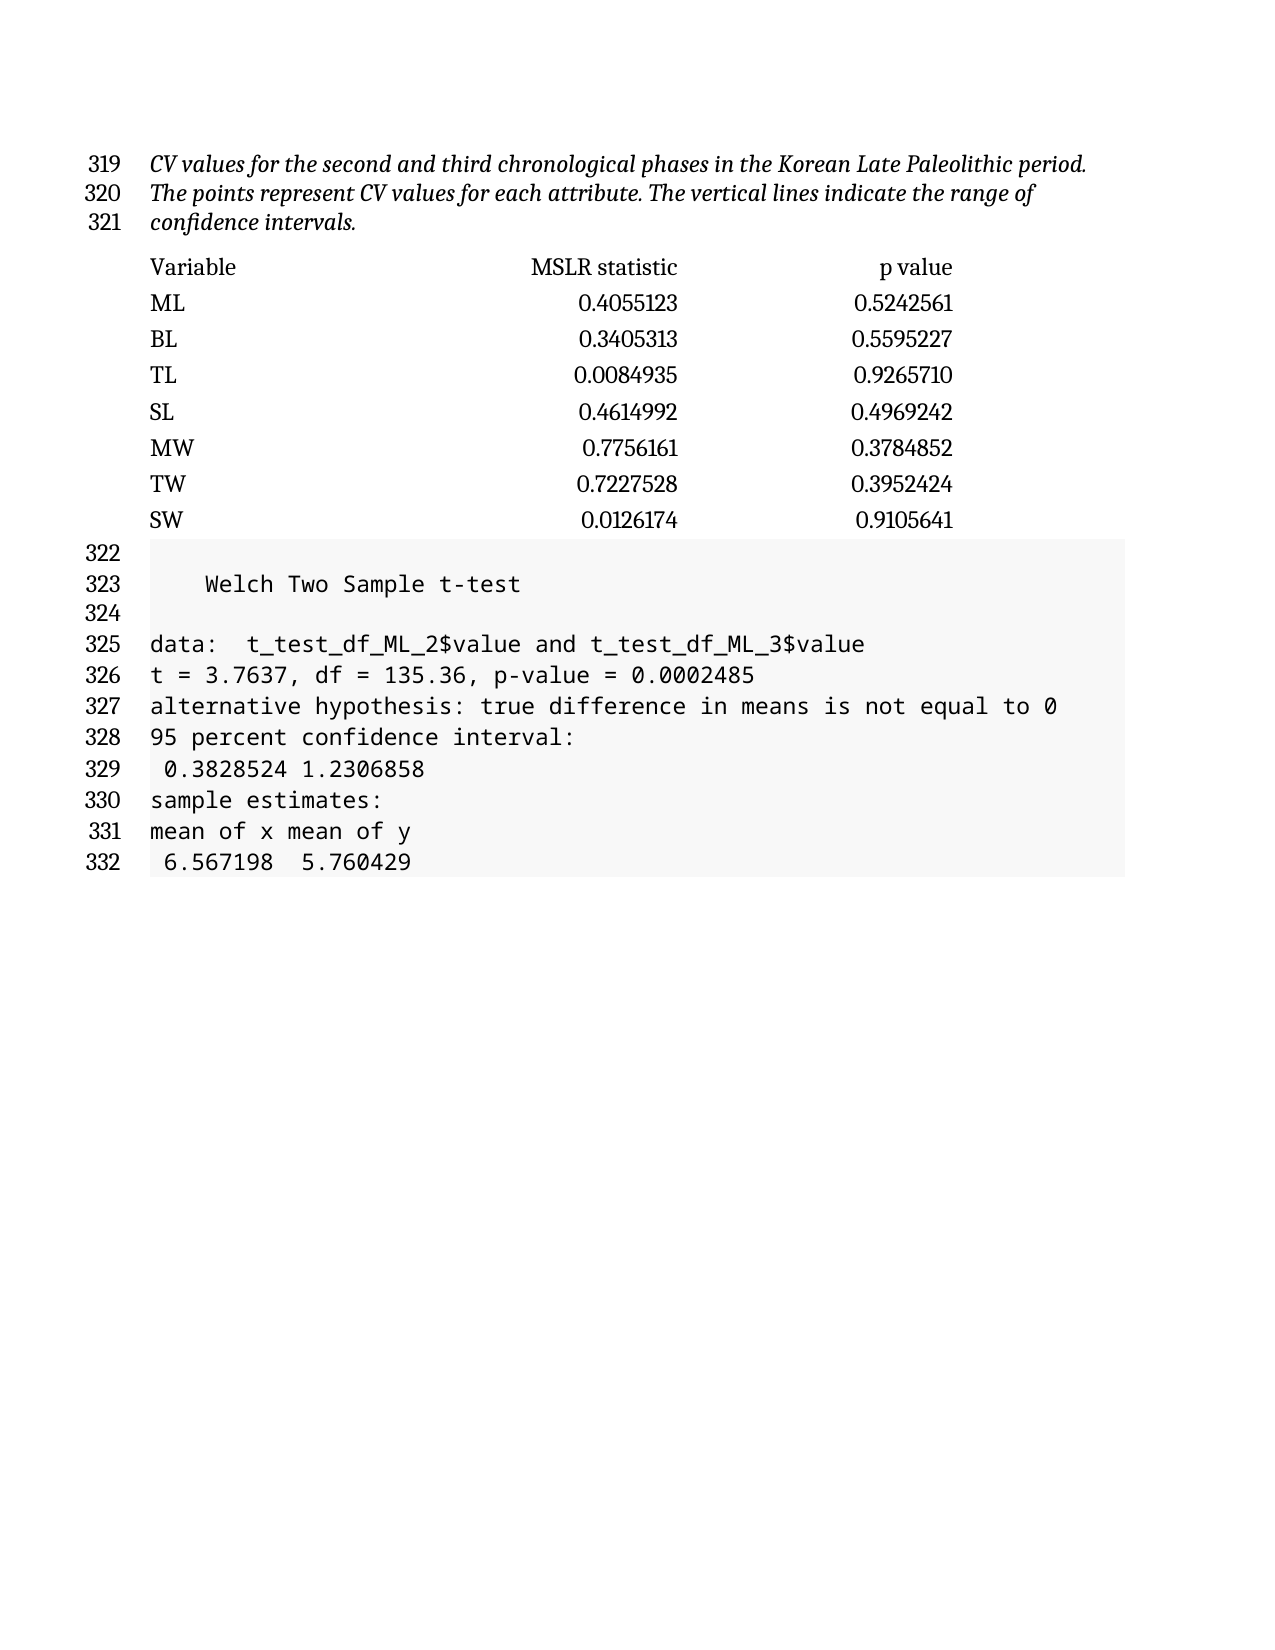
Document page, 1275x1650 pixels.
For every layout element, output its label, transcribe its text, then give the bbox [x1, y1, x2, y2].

table_cell 0.3784852 [689, 430, 964, 466]
table_cell SL [139, 394, 414, 430]
table_cell 0.9265710 [689, 358, 964, 394]
table_cell 0.0084935 [414, 358, 689, 394]
table_cell 0.0126174 [414, 503, 689, 539]
table_cell ML [139, 285, 414, 321]
text Welch Two Sample t-test data: t_test_df_ML_2$value and t_test_df_ML_3$value t = 3.7637, df = 135.36, p-value = 0.0002485 alternative hypothesis: true difference in means is not equal to 0 95 percent confidence interval: 0.3828524 1.2306858 sample estimates: mean of x mean of y 6.567198 5.760429 [150, 539, 1125, 877]
table_cell 0.4969242 [689, 394, 964, 430]
text CV values for the second and third chronological phases in the Korean Late Paleolithic period. The points represent CV values for each attribute. The vertical lines indicate the range of confidence intervals. [150, 150, 1125, 236]
table_header p value [689, 249, 964, 285]
table_header MSLR statistic [414, 249, 689, 285]
table_cell 0.3405313 [414, 321, 689, 357]
table_cell 0.4055123 [414, 285, 689, 321]
table_cell 0.9105641 [689, 503, 964, 539]
table_cell 0.3952424 [689, 466, 964, 502]
table_header Variable [139, 249, 414, 285]
table_cell MW [139, 430, 414, 466]
table_cell TW [139, 466, 414, 502]
table_cell SW [139, 503, 414, 539]
table_cell 0.5242561 [689, 285, 964, 321]
table_cell BL [139, 321, 414, 357]
table_cell 0.7227528 [414, 466, 689, 502]
table_cell TL [139, 358, 414, 394]
table_cell 0.4614992 [414, 394, 689, 430]
table_cell 0.7756161 [414, 430, 689, 466]
table_cell 0.5595227 [689, 321, 964, 357]
